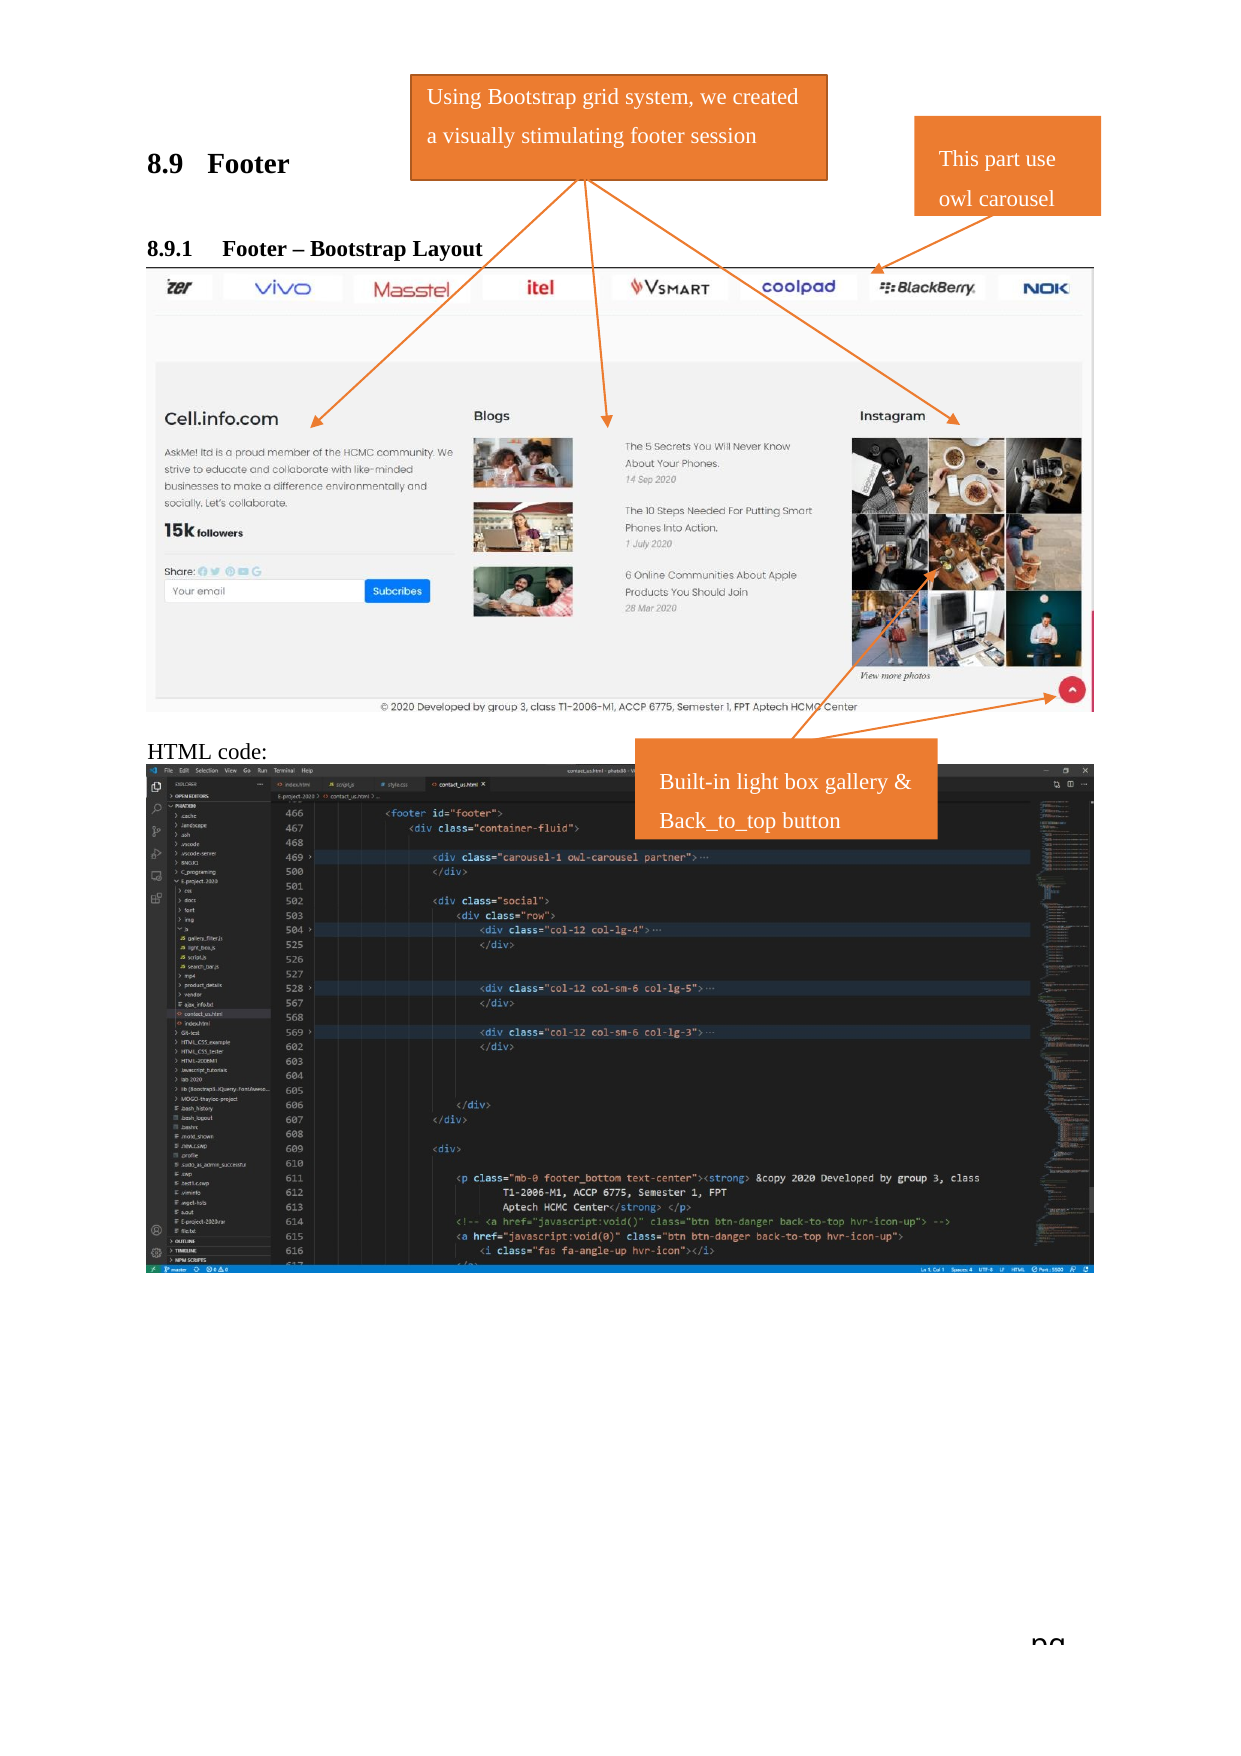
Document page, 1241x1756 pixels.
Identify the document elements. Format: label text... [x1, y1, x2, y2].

text HTML code: [147, 738, 1240, 764]
list Footer [147, 147, 294, 180]
text Using Bootstrap grid system, we created a visually stimulating footer session [427, 83, 811, 149]
list Footer – Bootstrap Layout [147, 235, 1240, 262]
picture [146, 267, 1094, 712]
picture [146, 764, 1094, 1273]
